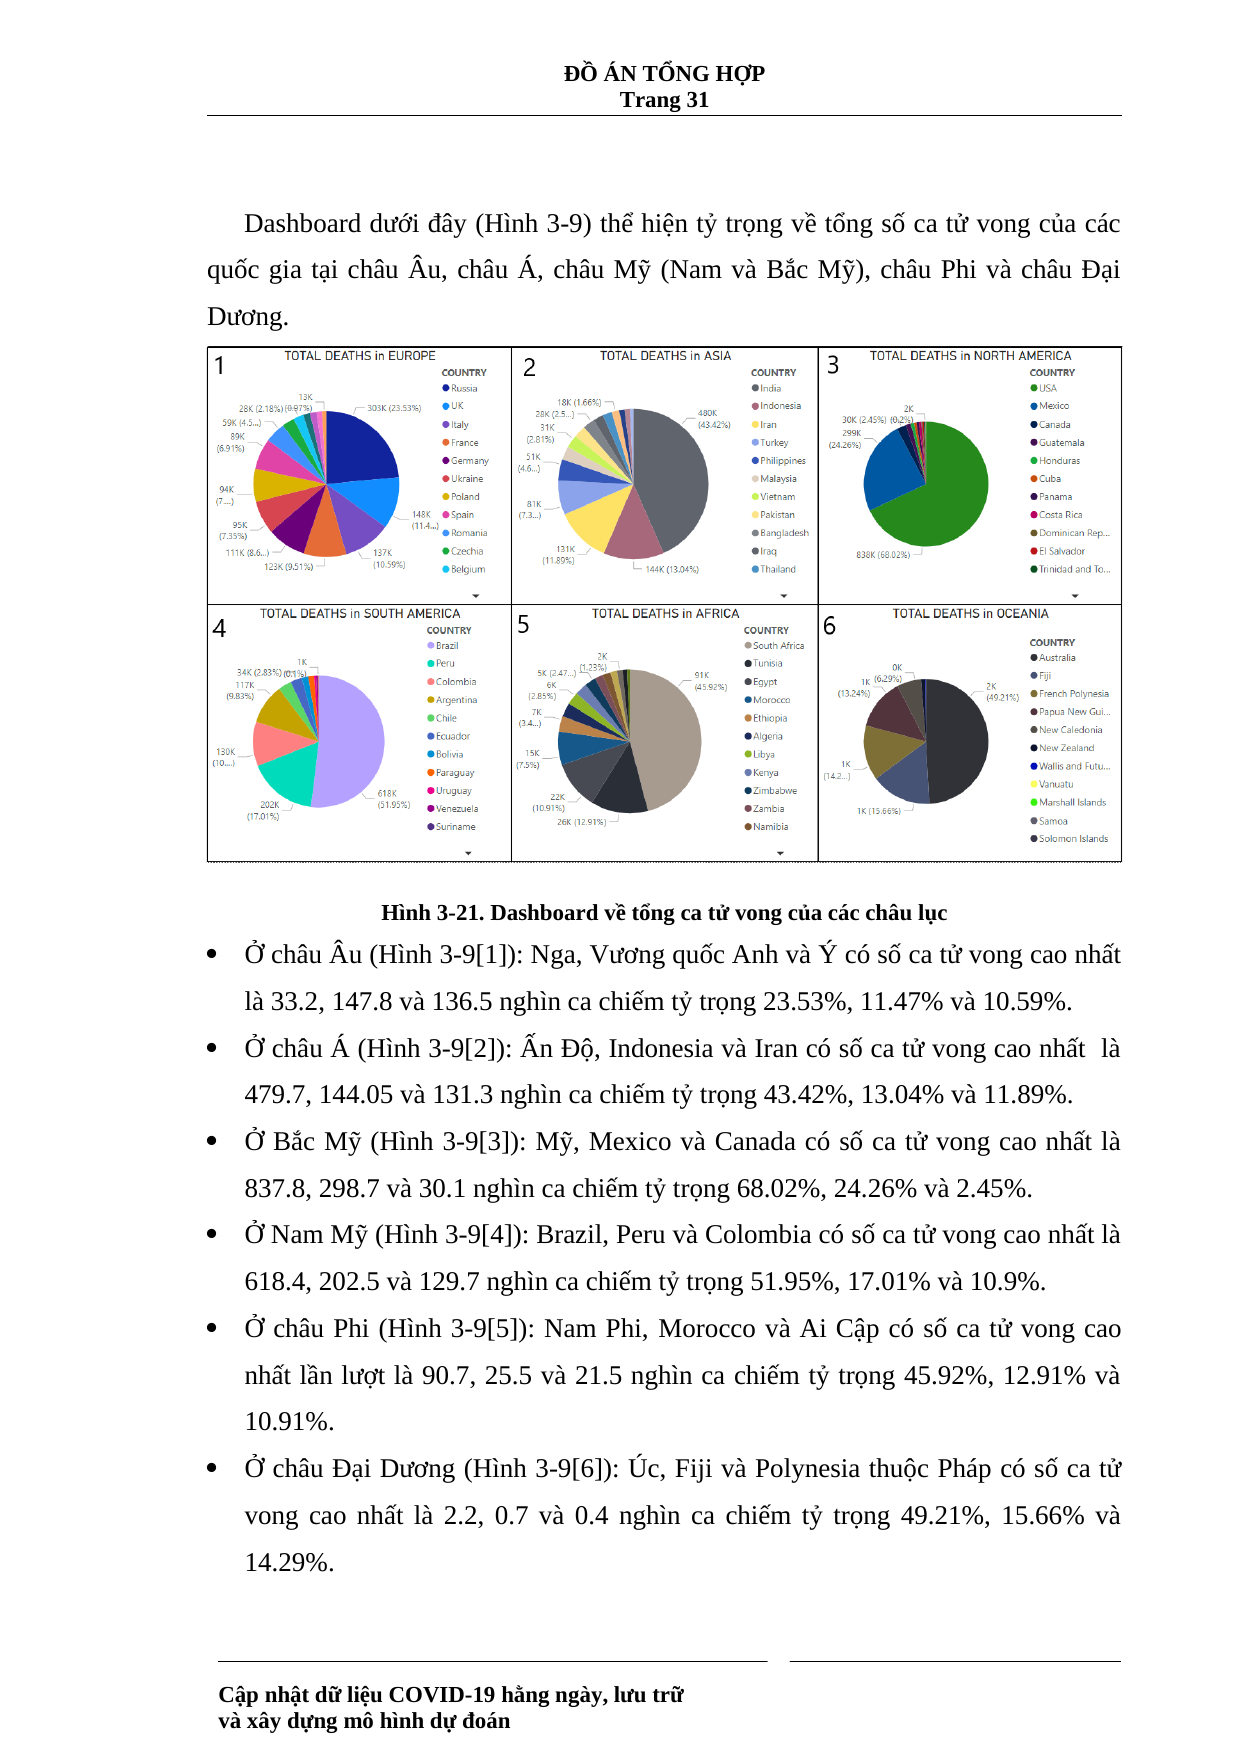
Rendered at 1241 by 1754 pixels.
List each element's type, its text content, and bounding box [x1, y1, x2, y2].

list Ở châu Đại Dương (Hình 3-9[6]): Úc, Fiji và Polynesia thuộc Pháp có số ca tử vong cao nhất là 2.2, 0.7 và 0.4 nghìn ca chiếm tỷ trọng 49.21%, 15.66% và 14.29%. [207, 1452, 1122, 1577]
list Ở Bắc Mỹ (Hình 3-9[3]): Mỹ, Mexico và Canada có số ca tử vong cao nhất là 837.8, 298.7 và 30.1 nghìn ca chiếm tỷ trọng 68.02%, 24.26% và 2.45%. [207, 1125, 1122, 1203]
list Ở châu Âu (Hình 3-9[1]): Nga, Vương quốc Anh và Ý có số ca tử vong cao nhất là 33.2, 147.8 và 136.5 nghìn ca chiếm tỷ trọng 23.53%, 11.47% và 10.59%. [207, 938, 1122, 1016]
text Dashboard dưới đây (Hình 3-9) thể hiện tỷ trọng về tổng số ca tử vong của các quốc gia tại châu Âu, châu Á, châu Mỹ (Nam và Bắc Mỹ), châu Phi và châu Đại Dương. [207, 207, 1122, 331]
list Ở châu Á (Hình 3-9[2]): Ấn Độ, Indonesia và Iran có số ca tử vong cao nhất là 479.7, 144.05 và 131.3 nghìn ca chiếm tỷ trọng 43.42%, 13.04% và 11.89%. [207, 1032, 1122, 1110]
list Ở Nam Mỹ (Hình 3-9[4]): Brazil, Peru và Colombia có số ca tử vong cao nhất là 618.4, 202.5 và 129.7 nghìn ca chiếm tỷ trọng 51.95%, 17.01% và 10.9%. [207, 1219, 1122, 1297]
list Ở châu Phi (Hình 3-9[5]): Nam Phi, Morocco và Ai Cập có số ca tử vong cao nhất lần lượt là 90.7, 25.5 và 21.5 nghìn ca chiếm tỷ trọng 45.92%, 12.91% và 10.91%. [207, 1312, 1122, 1437]
picture [206, 346, 1123, 863]
